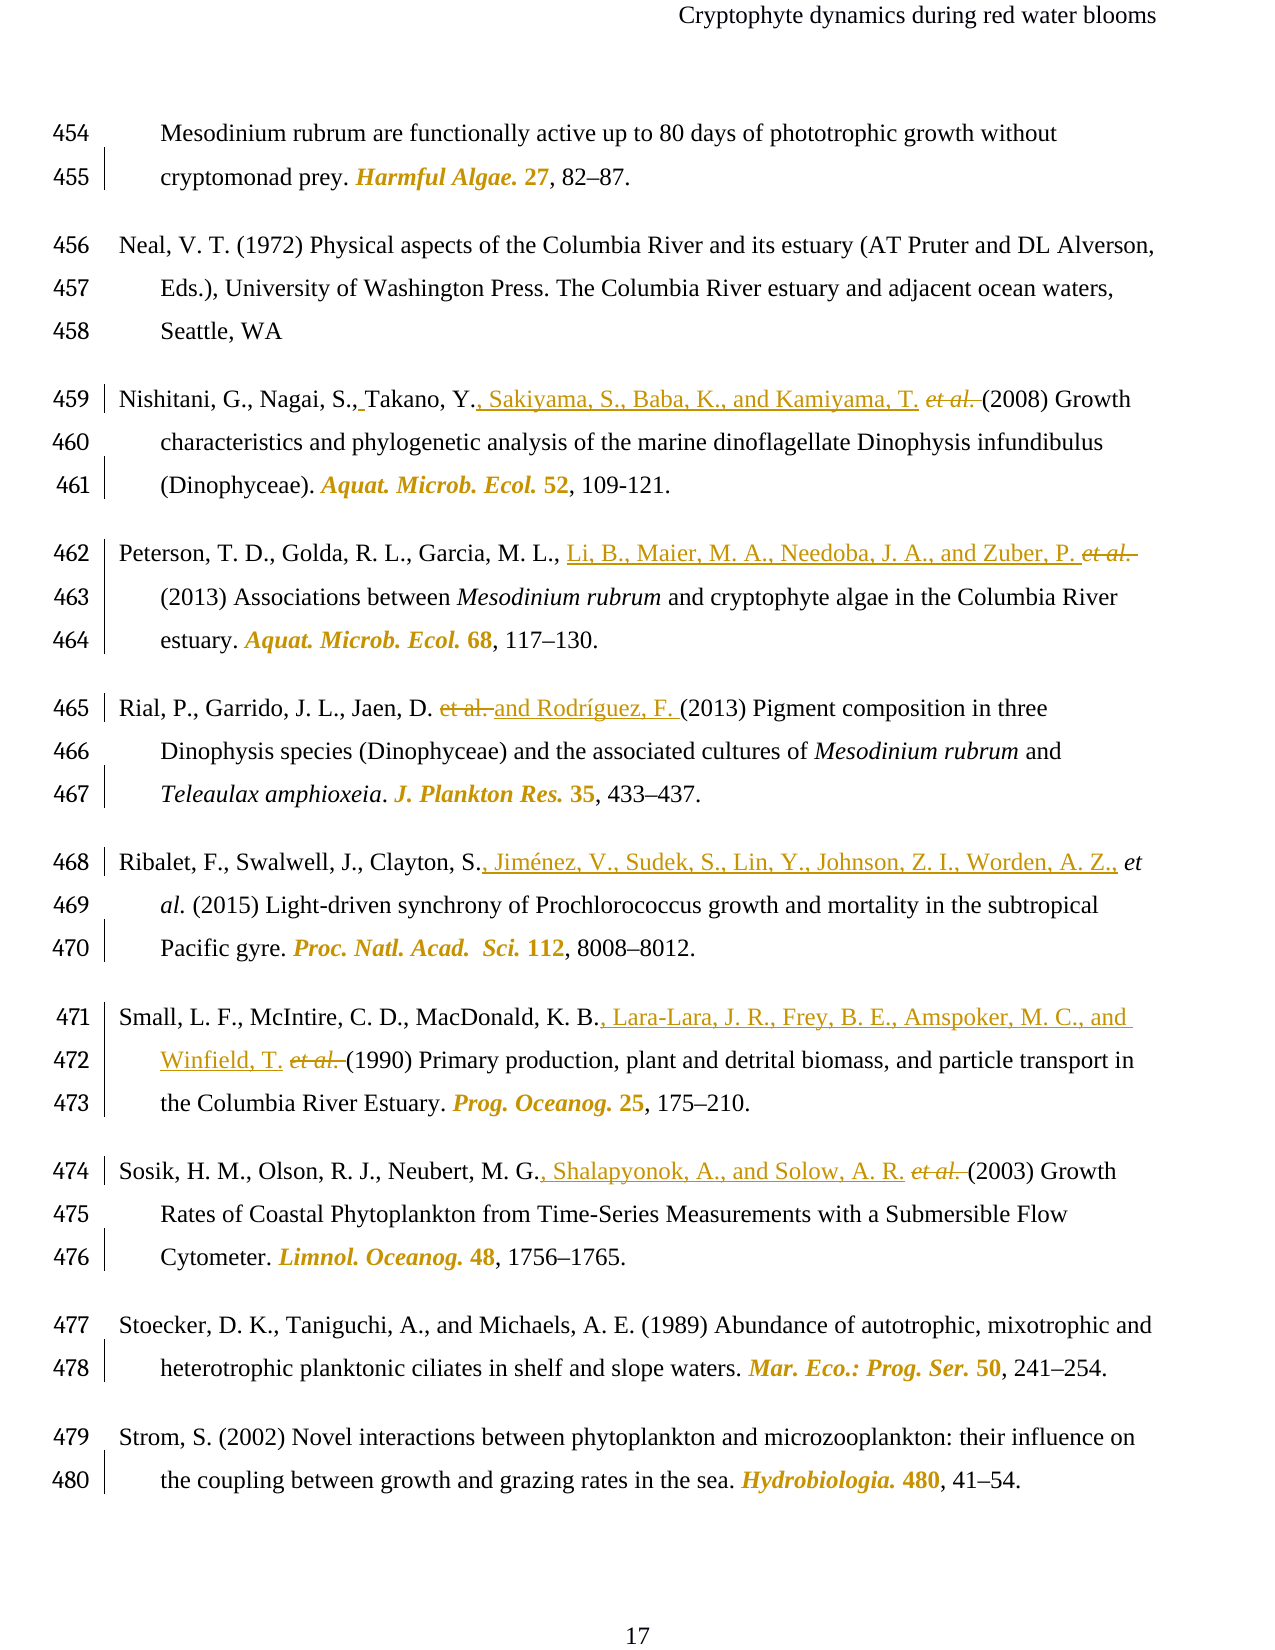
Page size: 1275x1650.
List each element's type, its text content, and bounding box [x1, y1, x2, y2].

text Stoecker, D. K., Taniguchi, A., and Michaels, A. E. (1989) Abundance of autotrophic, mixotrophic and heterotrophic planktonic ciliates in shelf and slope waters. Mar. Eco.: Prog. Ser. 50, 241–254. [118, 1310, 1156, 1382]
text Ribalet, F., Swalwell, J., Clayton, S. et al. (2015) Light-driven synchrony of Prochlorococcus growth and mortality in the subtropical Pacific gyre. Proc. Natl. Acad. Sci. 112, 8008–8012. [118, 847, 1156, 962]
text Peterson, T. D., Golda, R. L., Garcia, M. L., (2013) Associations between Mesodinium rubrum and cryptophyte algae in the Columbia River estuary. Aquat. Microb. Ecol. 68, 117–130. [118, 538, 1156, 653]
text Rial, P., Garrido, J. L., Jaen, D. (2013) Pigment composition in three Dinophysis species (Dinophyceae) and the associated cultures of Mesodinium rubrum and Teleaulax amphioxeia. J. Plankton Res. 35, 433–437. [118, 693, 1156, 808]
text Nishitani, G., Nagai, S.,Takano, Y. (2008) Growth characteristics and phylogenetic analysis of the marine dinoflagellate Dinophysis infundibulus (Dinophyceae). Aquat. Microb. Ecol. 52, 109-121. [118, 384, 1156, 499]
text Neal, V. T. (1972) Physical aspects of the Columbia River and its estuary (AT Pruter and DL Alverson, Eds.), University of Washington Press. The Columbia River estuary and adjacent ocean waters, Seattle, WA [118, 230, 1156, 345]
text Small, L. F., McIntire, C. D., MacDonald, K. B. (1990) Primary production, plant and detrital biomass, and particle transport in the Columbia River Estuary. Prog. Oceanog. 25, 175–210. [118, 1002, 1156, 1117]
text Strom, S. (2002) Novel interactions between phytoplankton and microzooplankton: their influence on the coupling between growth and grazing rates in the sea. Hydrobiologia. 480, 41–54. [118, 1422, 1156, 1493]
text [118, 118, 1156, 190]
text Sosik, H. M., Olson, R. J., Neubert, M. G. (2003) Growth Rates of Coastal Phytoplankton from Time-Series Measurements with a Submersible Flow Cytometer. Limnol. Oceanog. 48, 1756–1765. [118, 1156, 1156, 1271]
